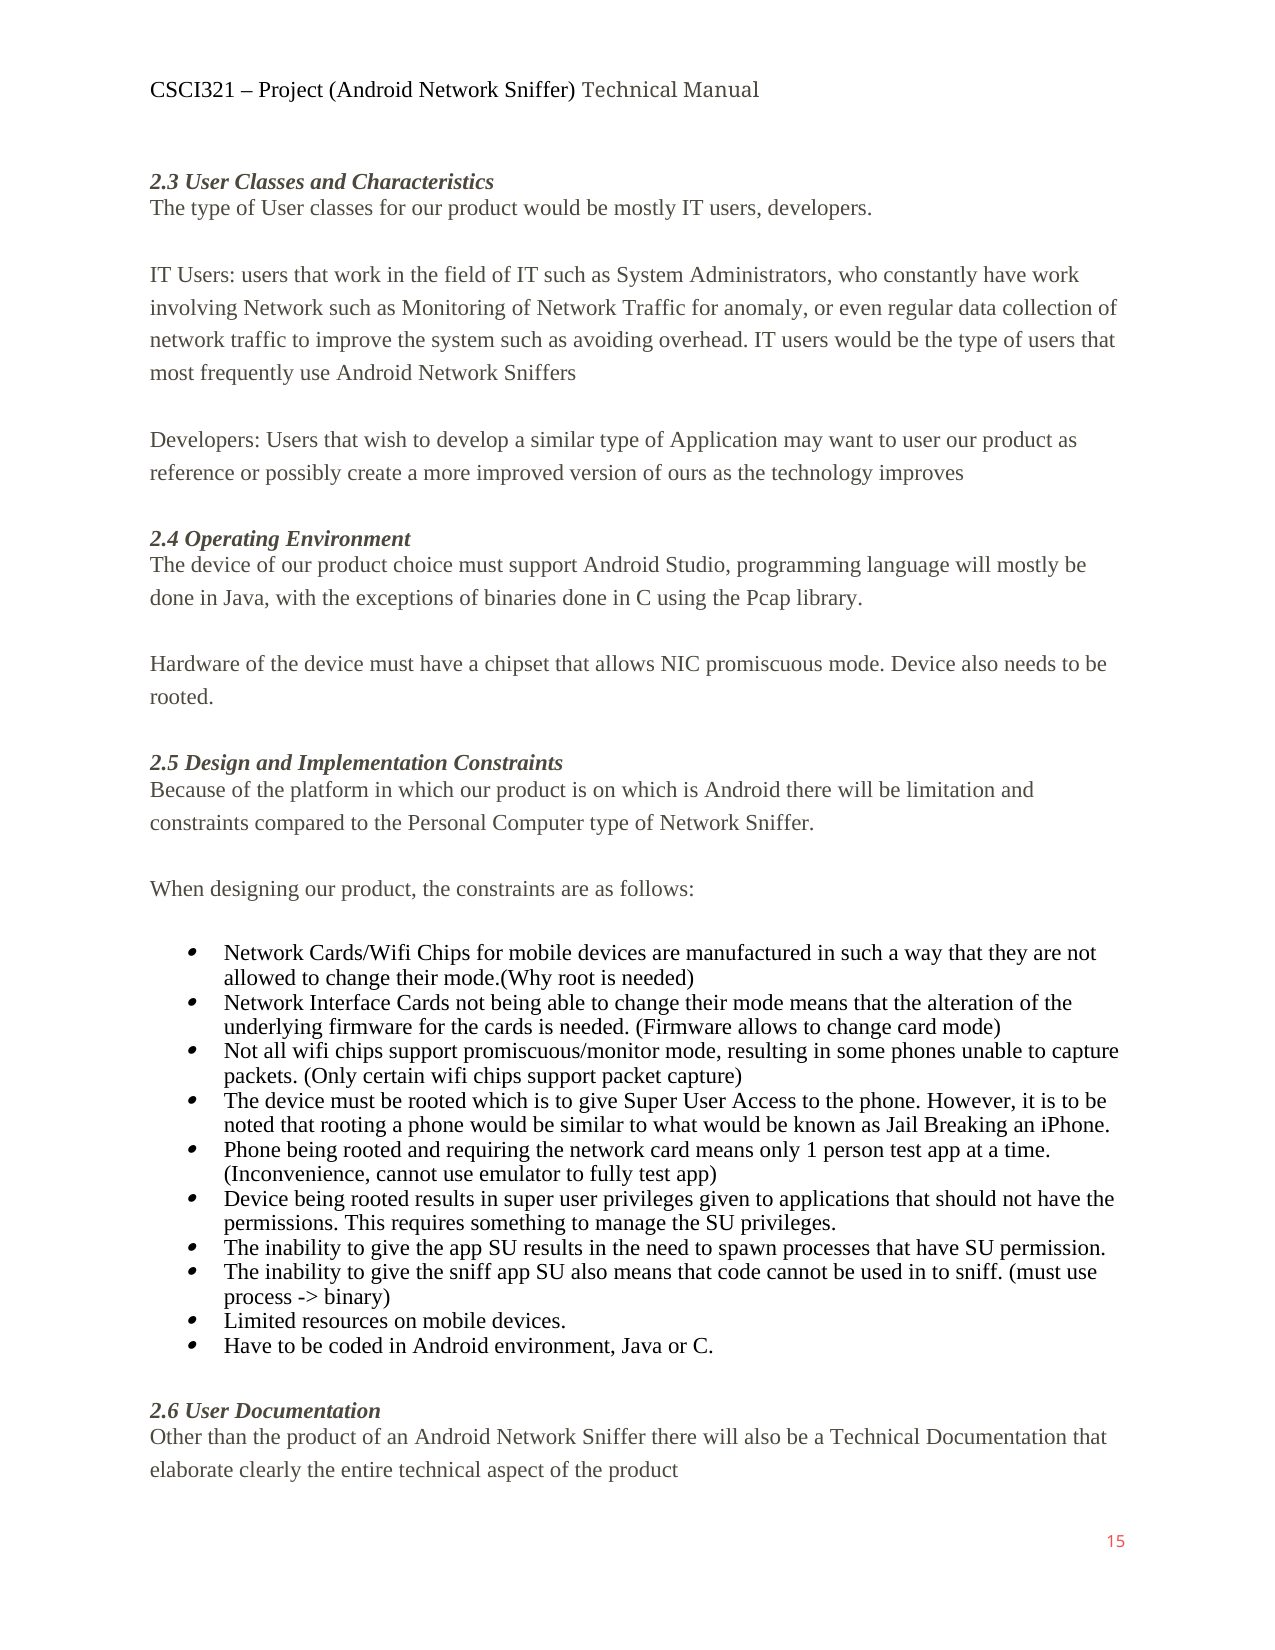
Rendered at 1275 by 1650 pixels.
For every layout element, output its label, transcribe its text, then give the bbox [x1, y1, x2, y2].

list Have to be coded in Android environment, Java or C. [186, 1334, 1125, 1358]
text When designing our product, the constraints are as follows: [149, 875, 1125, 901]
subtitle 2.4 Operating Environment [150, 525, 1125, 551]
list Limited resources on mobile devices. [186, 1309, 1125, 1334]
text Developers: Users that wish to develop a similar type of Application may want to user our product as reference or possibly create a more improved version of ours as the technology improves [149, 426, 1125, 485]
text Hardware of the device must have a chipset that allows NIC promiscuous mode. Device also needs to be rooted. [149, 650, 1125, 709]
subtitle 2.6 User Documentation [150, 1397, 1125, 1423]
list Not all wifi chips support promiscuous/monitor mode, resulting in some phones unable to capture packets. (Only certain wifi chips support packet capture) [186, 1039, 1125, 1088]
list Network Cards/Wifi Chips for mobile devices are manufactured in such a way that they are not allowed to change their mode.(Why root is needed) [186, 941, 1125, 990]
subtitle 2.5 Design and Implementation Constraints [150, 749, 1125, 776]
text Because of the platform in which our product is on which is Android there will be limitation and constraints compared to the Personal Computer type of Network Sniffer. [149, 776, 1125, 835]
list Phone being rooted and requiring the network card means only 1 person test app at a time. (Inconvenience, cannot use emulator to fully test app) [186, 1137, 1125, 1187]
subtitle 2.3 User Classes and Characteristics [150, 168, 1125, 194]
text The device of our product choice must support Android Studio, programming language will mostly be done in Java, with the exceptions of binaries done in C using the Pcap library. [149, 551, 1125, 610]
text IT Users: users that work in the field of IT such as System Administrators, who constantly have work involving Network such as Monitoring of Network Traffic for anomaly, or even regular data collection of network traffic to improve the system such as avoiding overhead. IT users would be the type of users that most frequently use Android Network Sniffers [149, 261, 1125, 386]
list The device must be rooted which is to give Super User Access to the phone. However, it is to be noted that rooting a phone would be similar to what would be known as Jail Breaking an iPhone. [186, 1088, 1125, 1137]
text Other than the product of an Android Network Sniffer there will also be a Technical Documentation that elaborate clearly the entire technical aspect of the product [149, 1423, 1125, 1482]
text The type of User classes for our product would be mostly IT users, developers. [149, 194, 1125, 221]
list The inability to give the sniff app SU also means that code cannot be used in to sniff. (must use process -> binary) [186, 1260, 1125, 1309]
list Device being rooted results in super user privileges given to applications that should not have the permissions. This requires something to manage the SU privileges. [186, 1187, 1125, 1236]
list The inability to give the app SU results in the need to spawn processes that have SU permission. [186, 1236, 1125, 1260]
list Network Interface Cards not being able to change their mode means that the alteration of the underlying firmware for the cards is needed. (Firmware allows to change card mode) [186, 990, 1125, 1039]
